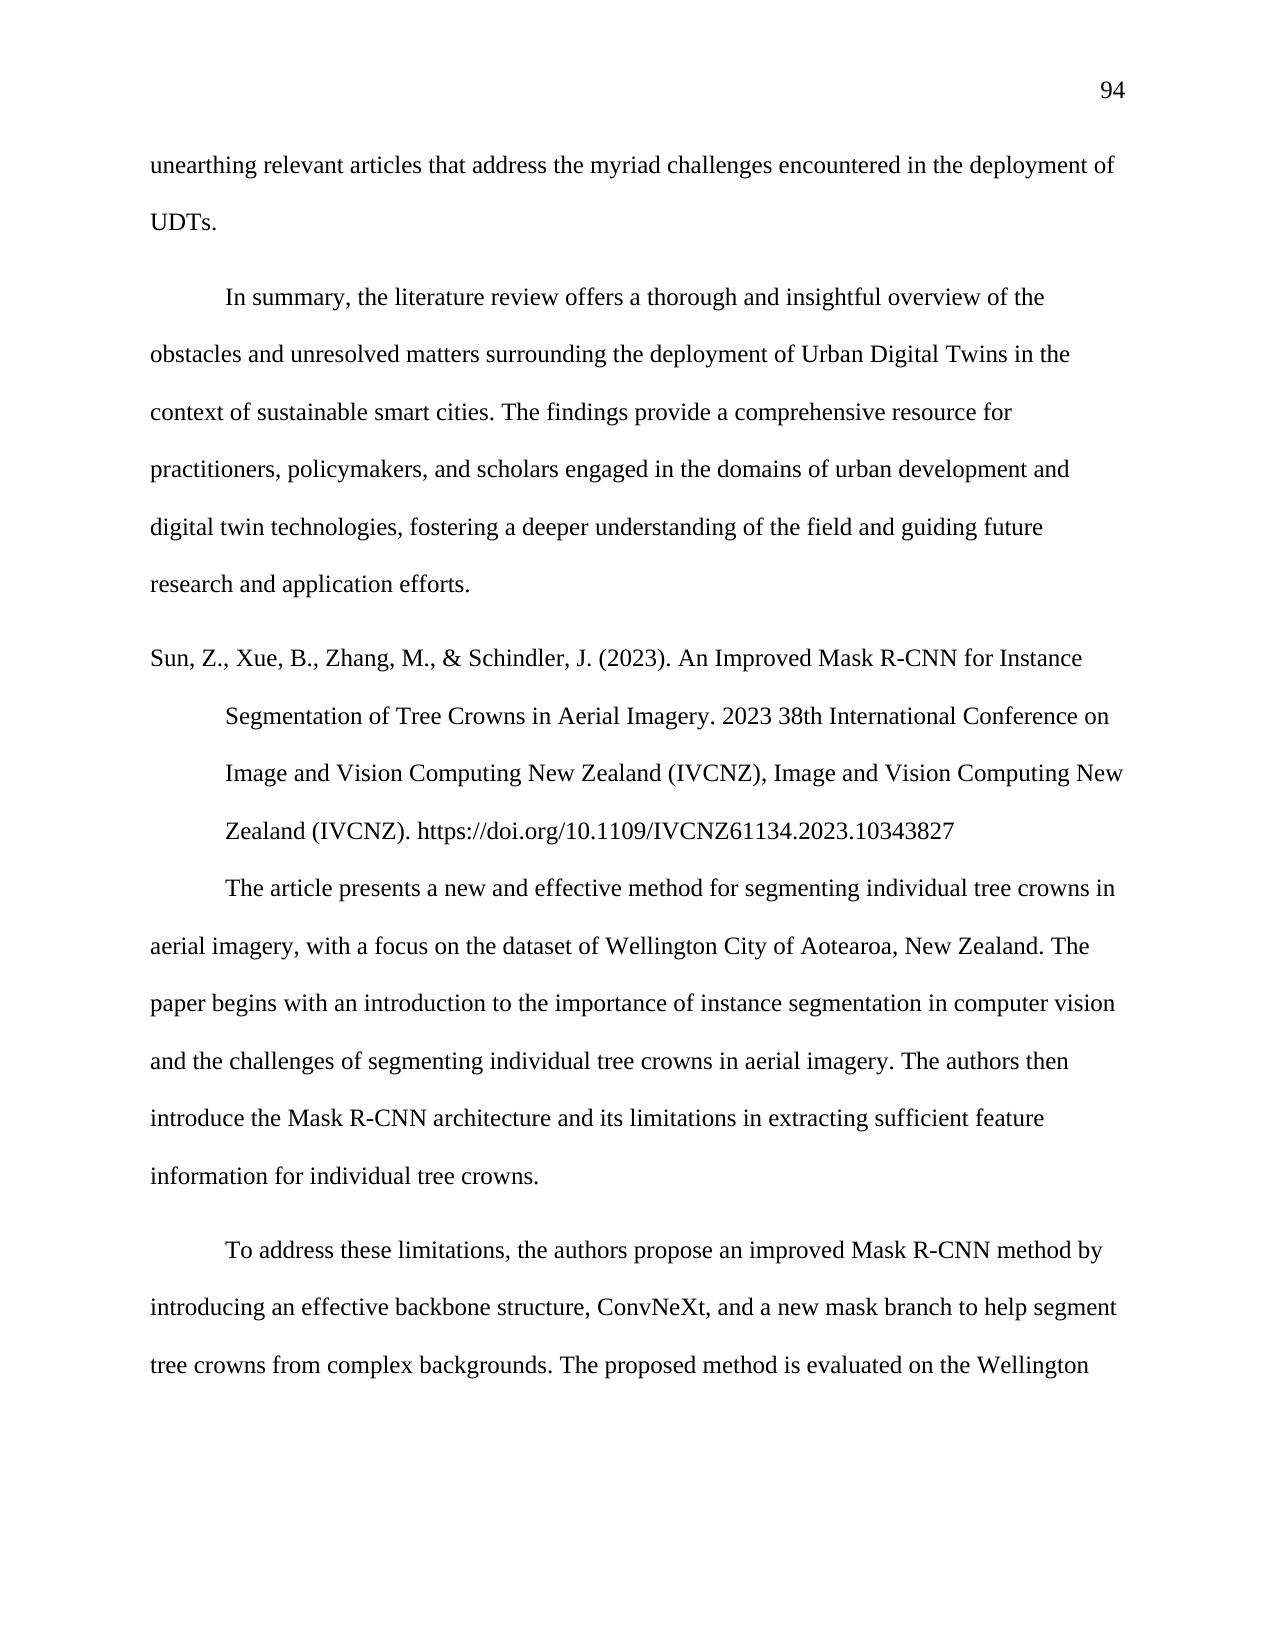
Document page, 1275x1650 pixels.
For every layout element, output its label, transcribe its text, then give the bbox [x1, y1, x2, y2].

text The article presents a new and effective method for segmenting individual tree crowns in aerial imagery, with a focus on the dataset of Wellington City of Aotearoa, New Zealand. The paper begins with an introduction to the importance of instance segmentation in computer vision and the challenges of segmenting individual tree crowns in aerial imagery. The authors then introduce the Mask R-CNN architecture and its limitations in extracting sufficient feature information for individual tree crowns. [150, 873, 1125, 1189]
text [150, 150, 1125, 236]
text In summary, the literature review offers a thorough and insightful overview of the obstacles and unresolved matters surrounding the deployment of Urban Digital Twins in the context of sustainable smart cities. The findings provide a comprehensive resource for practitioners, policymakers, and scholars engaged in the domains of urban development and digital twin technologies, fostering a deeper understanding of the field and guiding future research and application efforts. [150, 282, 1125, 598]
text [150, 1235, 1125, 1379]
text Sun, Z., Xue, B., Zhang, M., & Schindler, J. (2023). An Improved Mask R-CNN for Instance Segmentation of Tree Crowns in Aerial Imagery. 2023 38th International Conference on Image and Vision Computing New Zealand (IVCNZ), Image and Vision Computing New Zealand (IVCNZ). https://doi.org/10.1109/IVCNZ61134.2023.10343827 [85, 643, 1125, 844]
